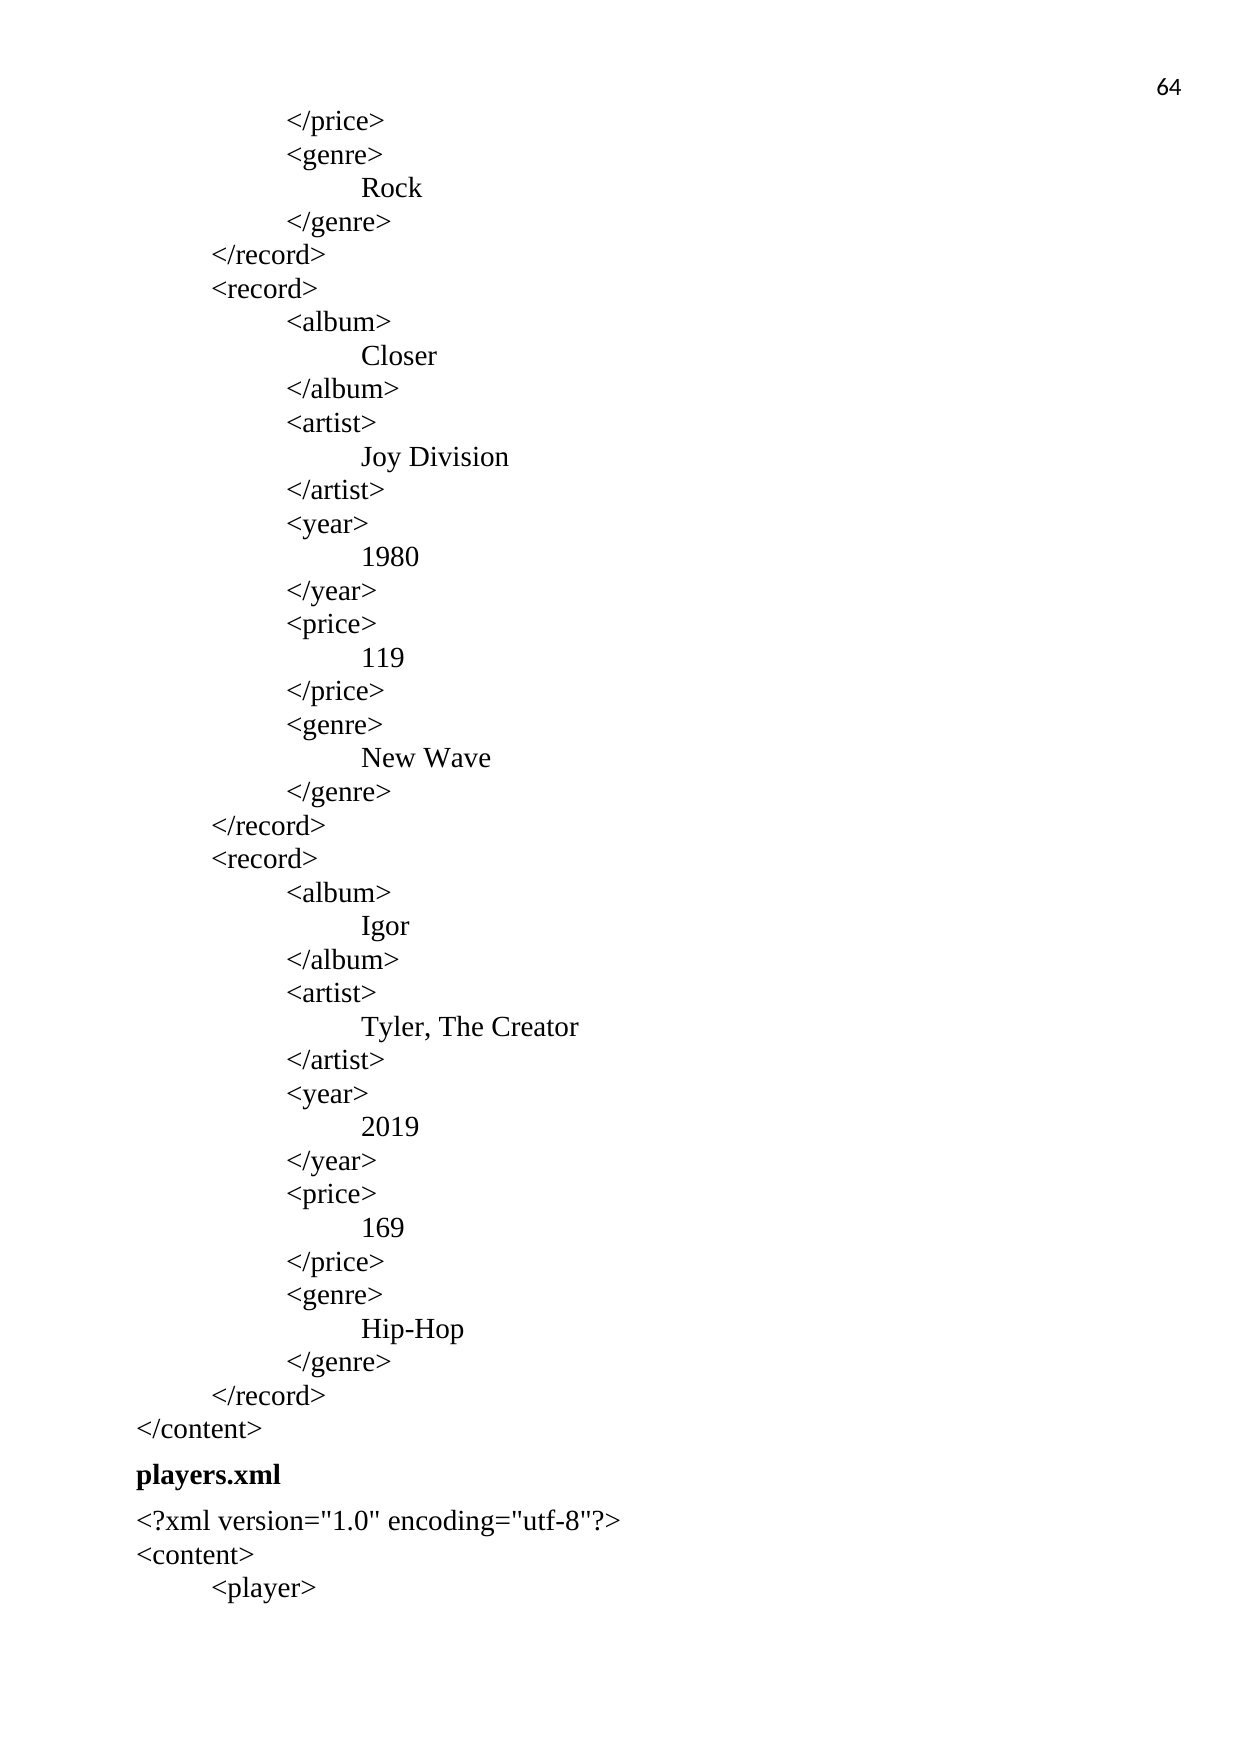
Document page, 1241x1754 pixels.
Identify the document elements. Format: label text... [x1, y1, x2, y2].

text <genre> [136, 707, 1181, 741]
text </record> [136, 808, 1181, 841]
text </price> [136, 103, 1181, 137]
text <record> [136, 841, 1181, 875]
text <album> [136, 875, 1181, 908]
text </year> [136, 1143, 1181, 1177]
text </album> [136, 372, 1181, 405]
text <content> [136, 1537, 1181, 1571]
text </record> [136, 237, 1181, 271]
text </price> [136, 673, 1181, 707]
text <record> [136, 271, 1181, 304]
text </genre> [136, 204, 1181, 237]
text Closer [136, 338, 1181, 372]
text Joy Division [136, 439, 1181, 472]
text </genre> [136, 1344, 1181, 1378]
text <?xml version="1.0" encoding="utf-8"?> [136, 1503, 1181, 1537]
text <player> [136, 1571, 1181, 1604]
text </content> [136, 1411, 1181, 1445]
text <artist> [136, 975, 1181, 1009]
text </record> [136, 1378, 1181, 1411]
text <genre> [136, 1277, 1181, 1311]
text <price> [136, 1177, 1181, 1210]
text 2019 [136, 1109, 1181, 1143]
text 169 [136, 1210, 1181, 1244]
text <album> [136, 304, 1181, 338]
text New Wave [136, 741, 1181, 774]
text <genre> [136, 137, 1181, 170]
text </album> [136, 942, 1181, 975]
text Tyler, The Creator [136, 1009, 1181, 1042]
text <artist> [136, 405, 1181, 439]
text Hip-Hop [136, 1311, 1181, 1344]
text 1980 [136, 539, 1181, 573]
text <price> [136, 606, 1181, 640]
text </price> [136, 1244, 1181, 1277]
text 119 [136, 640, 1181, 673]
text </artist> [136, 1042, 1181, 1076]
text </artist> [136, 472, 1181, 506]
text </year> [136, 573, 1181, 606]
text Igor [136, 908, 1181, 942]
subtitle players.xml [136, 1457, 1181, 1491]
text <year> [136, 506, 1181, 539]
text Rock [136, 170, 1181, 204]
text <year> [136, 1076, 1181, 1109]
text </genre> [136, 774, 1181, 808]
